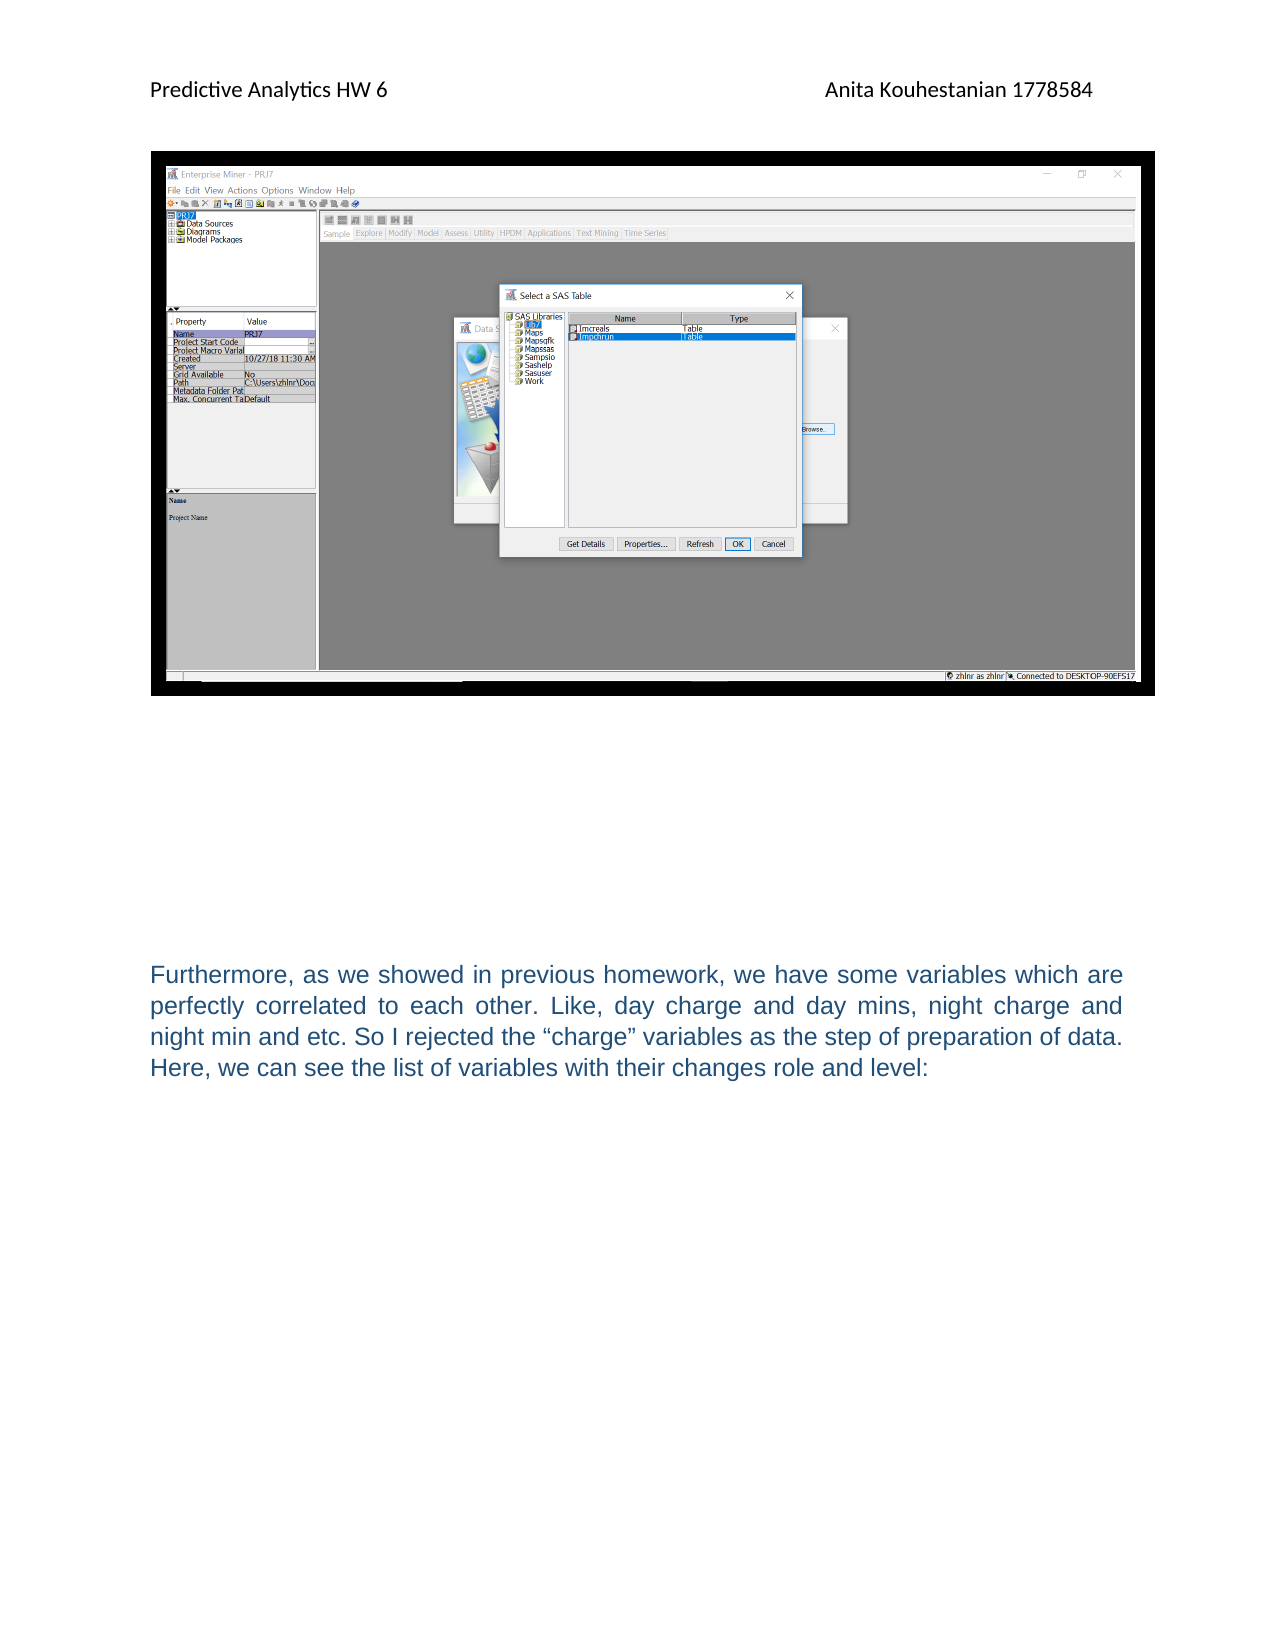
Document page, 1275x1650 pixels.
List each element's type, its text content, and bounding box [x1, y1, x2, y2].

picture [166, 166, 1136, 682]
text Furthermore, as we showed in previous homework, we have some variables which are perfectly correlated to each other. Like, day charge and day mins, night charge and night min and etc. So I rejected the “charge” variables as the step of preparation of data. Here, we can see the list of variables with their changes role and level: [150, 960, 1125, 1082]
